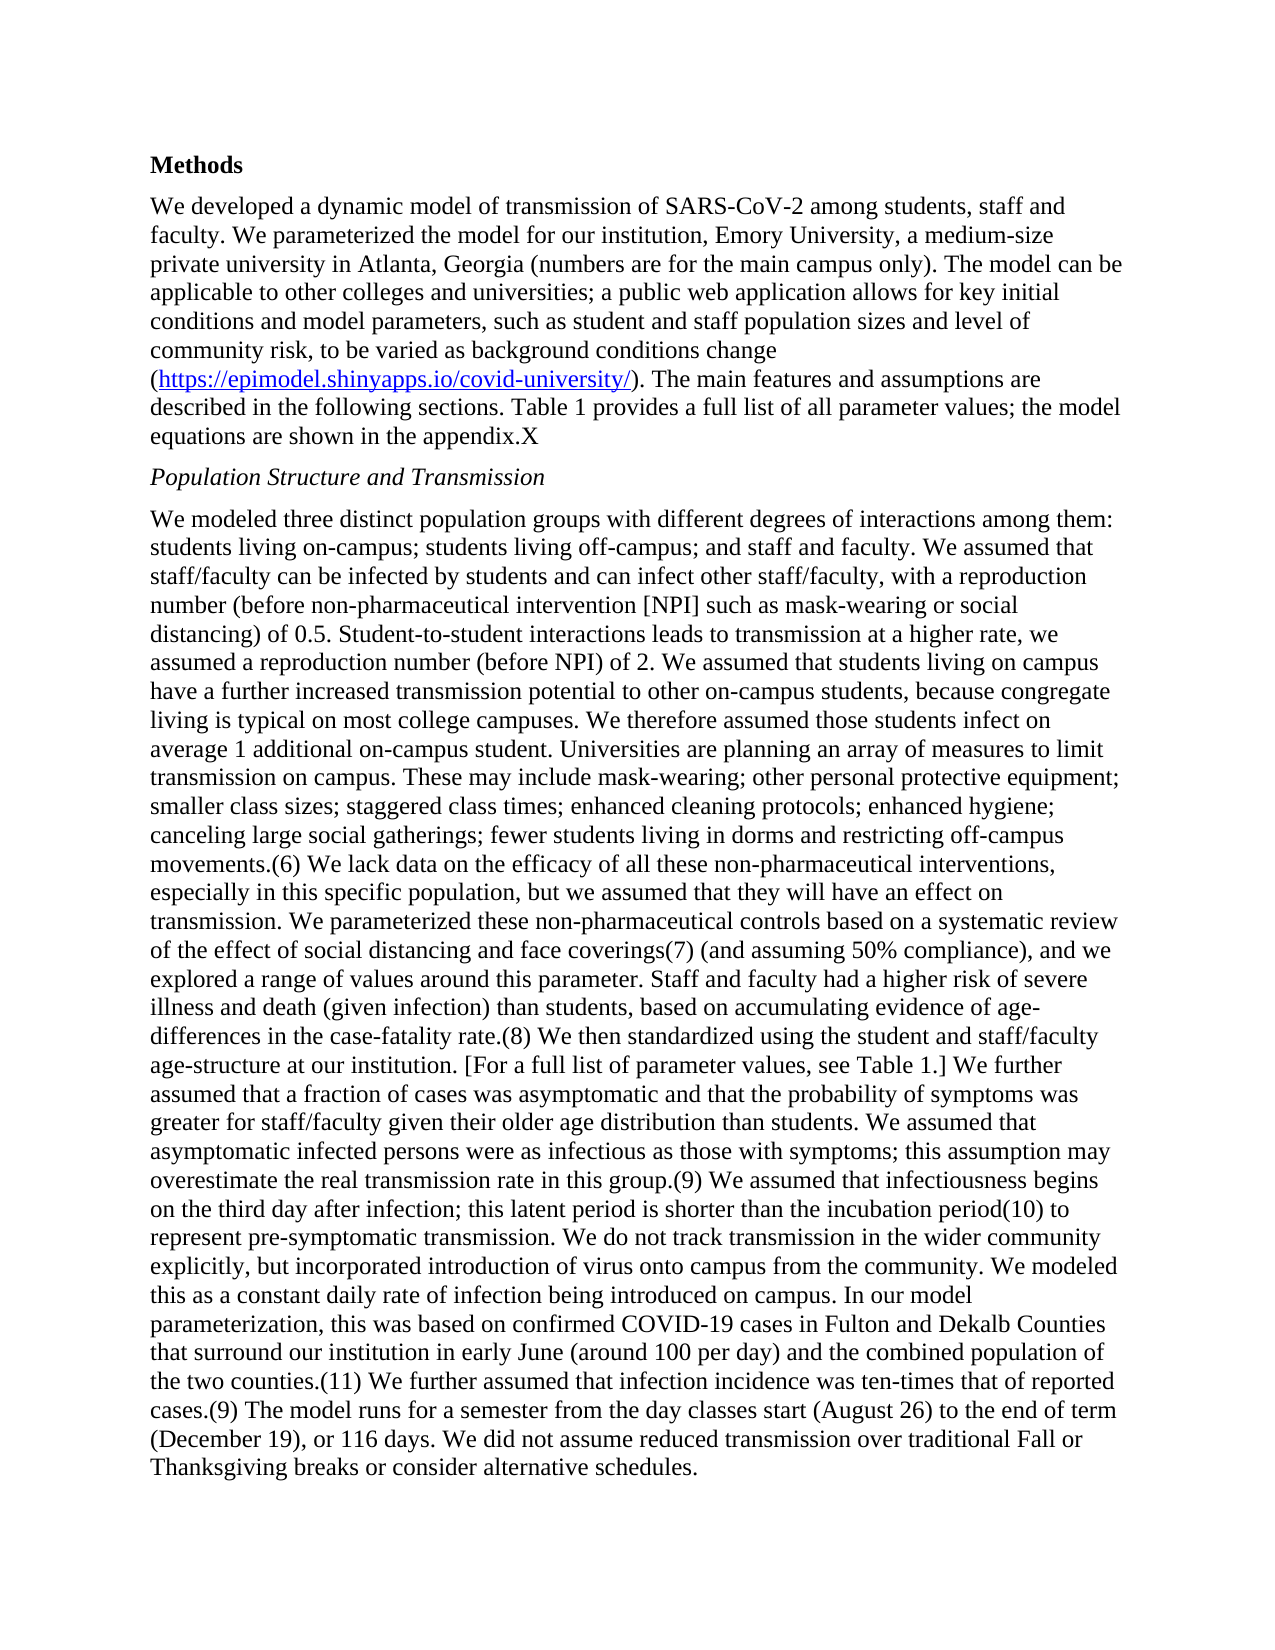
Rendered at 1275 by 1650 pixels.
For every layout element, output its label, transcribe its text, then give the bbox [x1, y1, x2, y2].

subtitle Population Structure and Transmission [150, 462, 1125, 491]
subtitle Methods [150, 150, 1125, 179]
